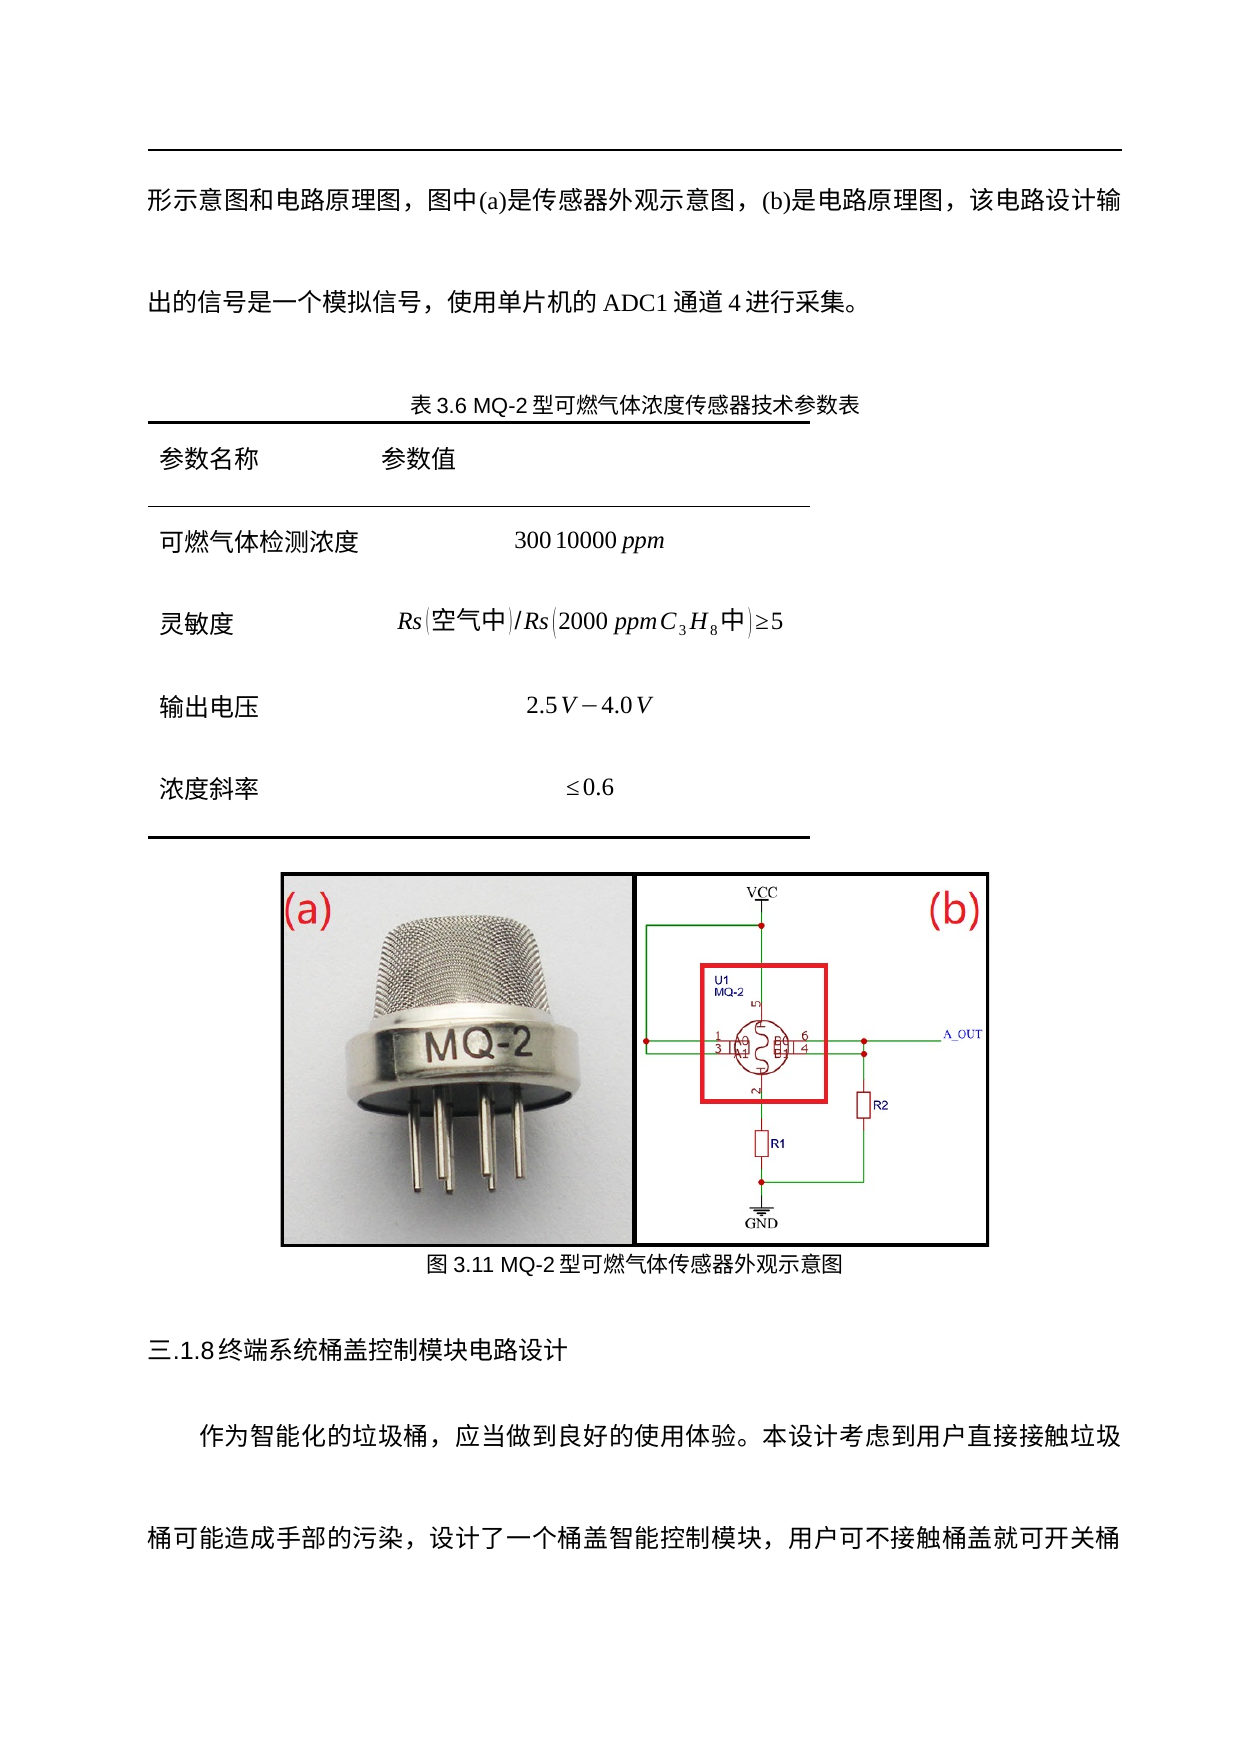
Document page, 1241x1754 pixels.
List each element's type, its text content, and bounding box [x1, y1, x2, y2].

table_cell 可燃气体检测浓度 [148, 507, 370, 589]
table_cell 输出电压 [148, 671, 370, 753]
table_header 参数名称 [148, 424, 370, 506]
text 图 3.11 MQ-2型可燃气体传感器外观示意图 [148, 1246, 1122, 1280]
table_cell [370, 507, 810, 589]
table_cell [370, 671, 810, 753]
table_cell [370, 754, 810, 836]
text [148, 165, 1122, 334]
table_header 参数值 [370, 424, 810, 506]
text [148, 1400, 1122, 1570]
table_cell 灵敏度 [148, 589, 370, 671]
table_cell [370, 589, 810, 671]
text 表 3.6 MQ-2型可燃气体浓度传感器技术参数表 [148, 387, 1122, 421]
picture [280, 872, 990, 1247]
subtitle 终端系统桶盖控制模块电路设计 [148, 1314, 1122, 1382]
table_cell 浓度斜率 [148, 754, 370, 836]
